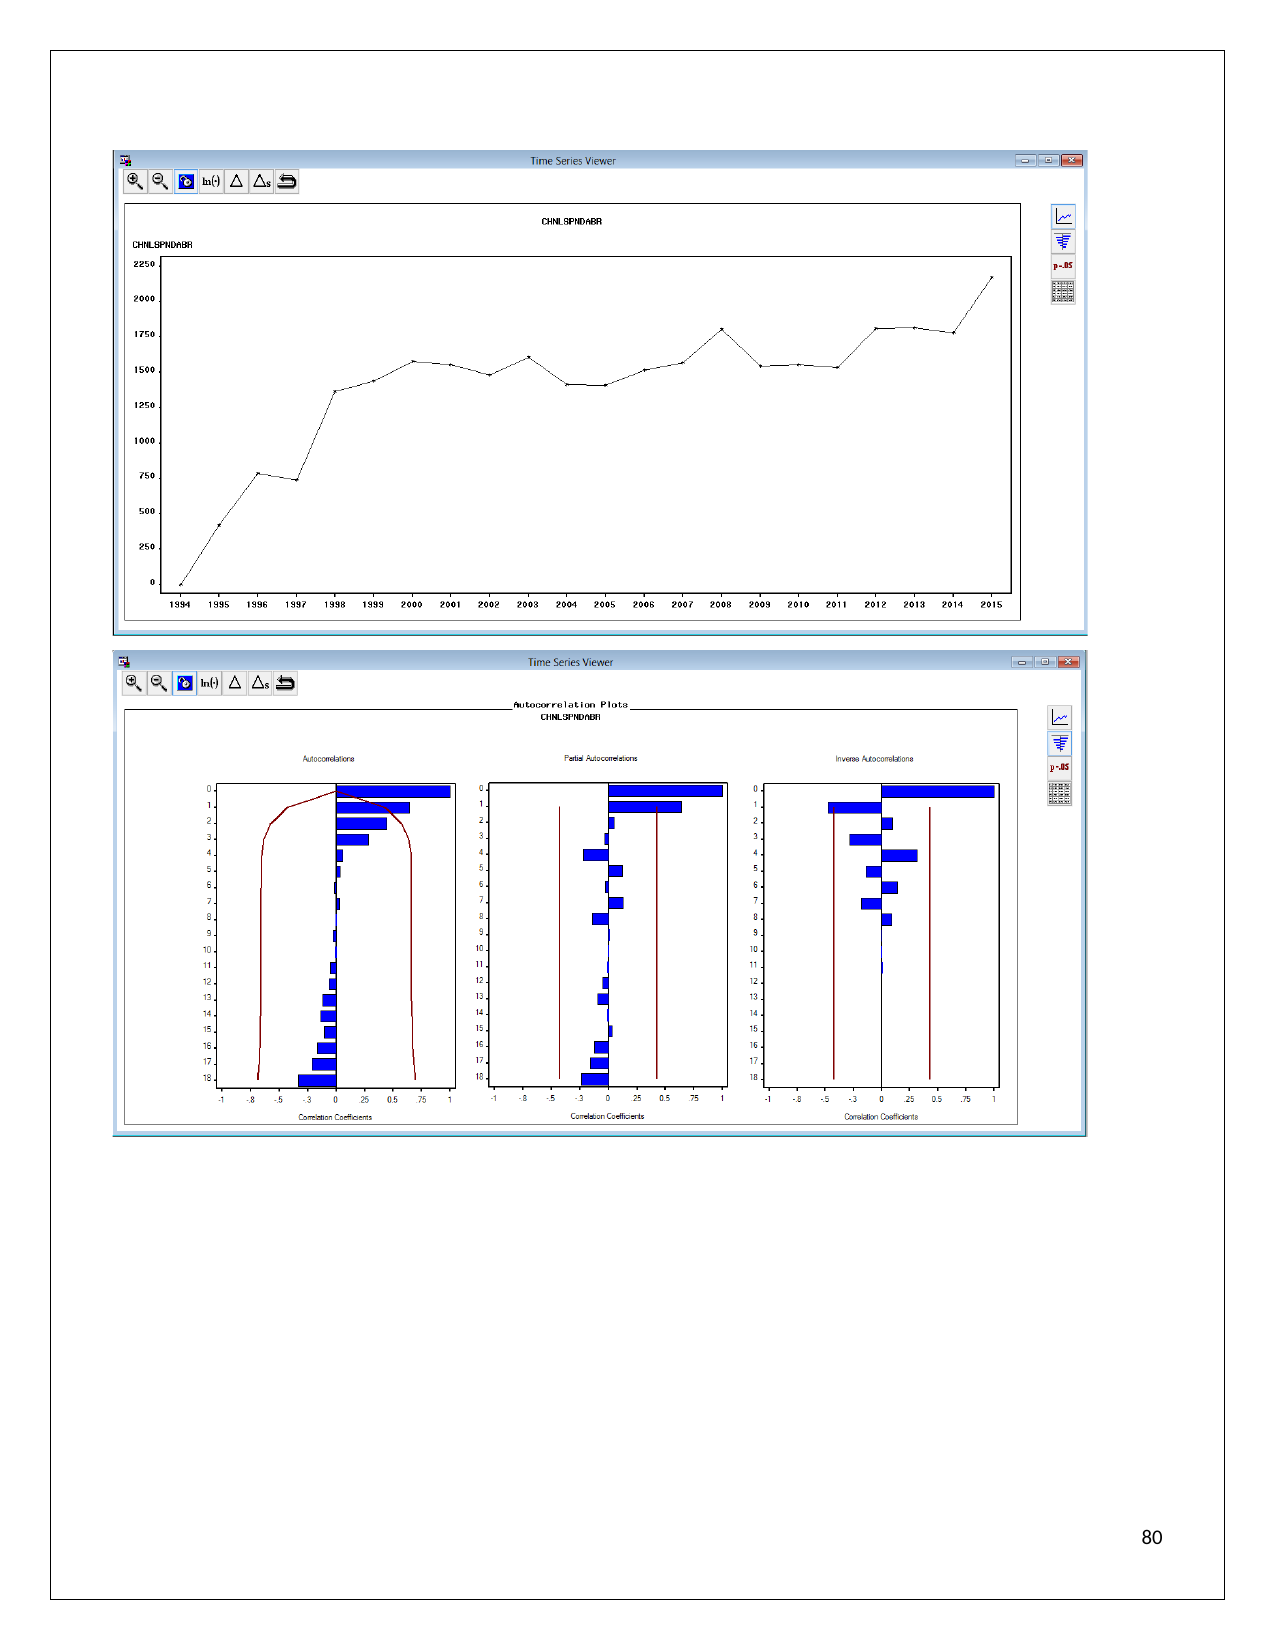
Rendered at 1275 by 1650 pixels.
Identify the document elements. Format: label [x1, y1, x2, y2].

picture [112, 650, 1088, 1137]
picture [112, 150, 1088, 636]
